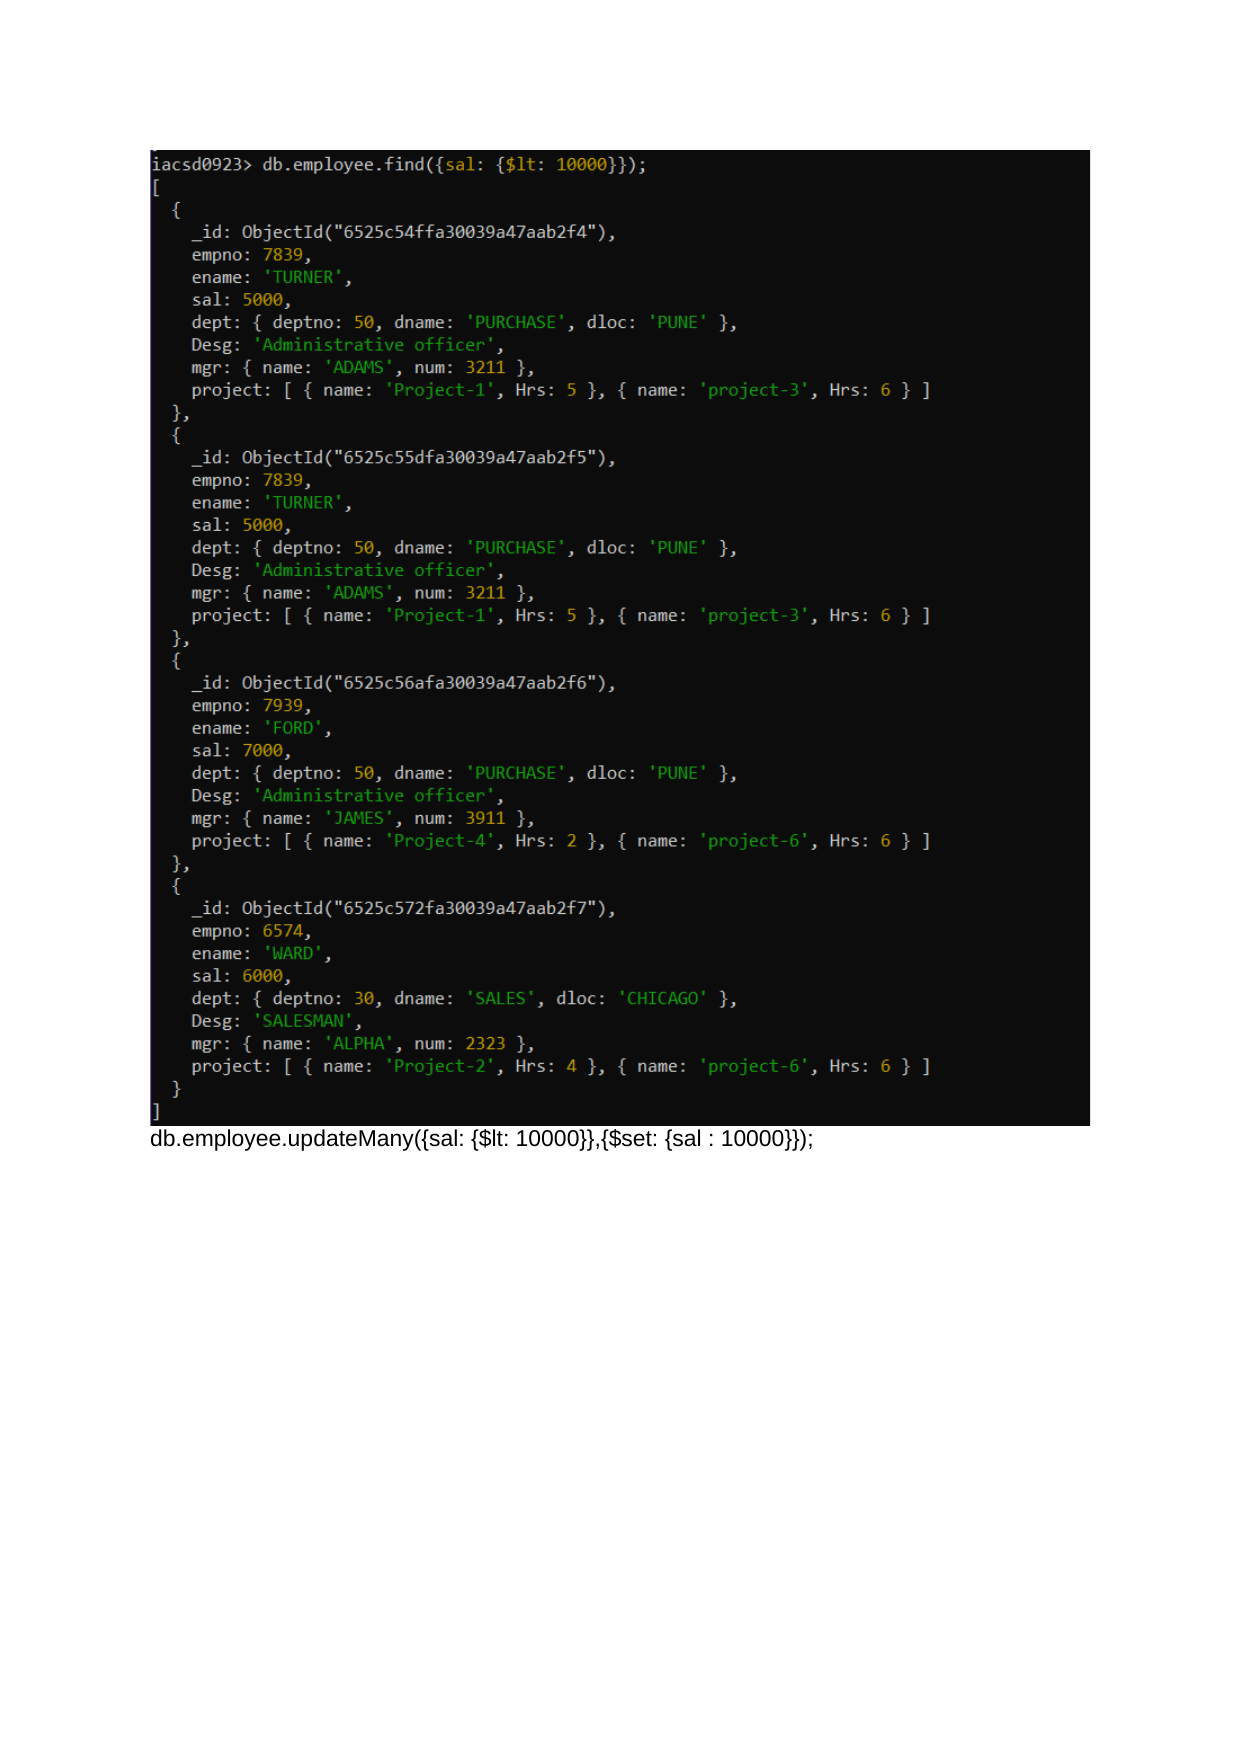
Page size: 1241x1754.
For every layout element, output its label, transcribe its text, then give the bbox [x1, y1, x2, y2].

picture [150, 150, 1091, 1126]
text db.employee.updateMany({sal: {$lt: 10000}},{$set: {sal : 10000}}); [150, 1126, 1090, 1152]
